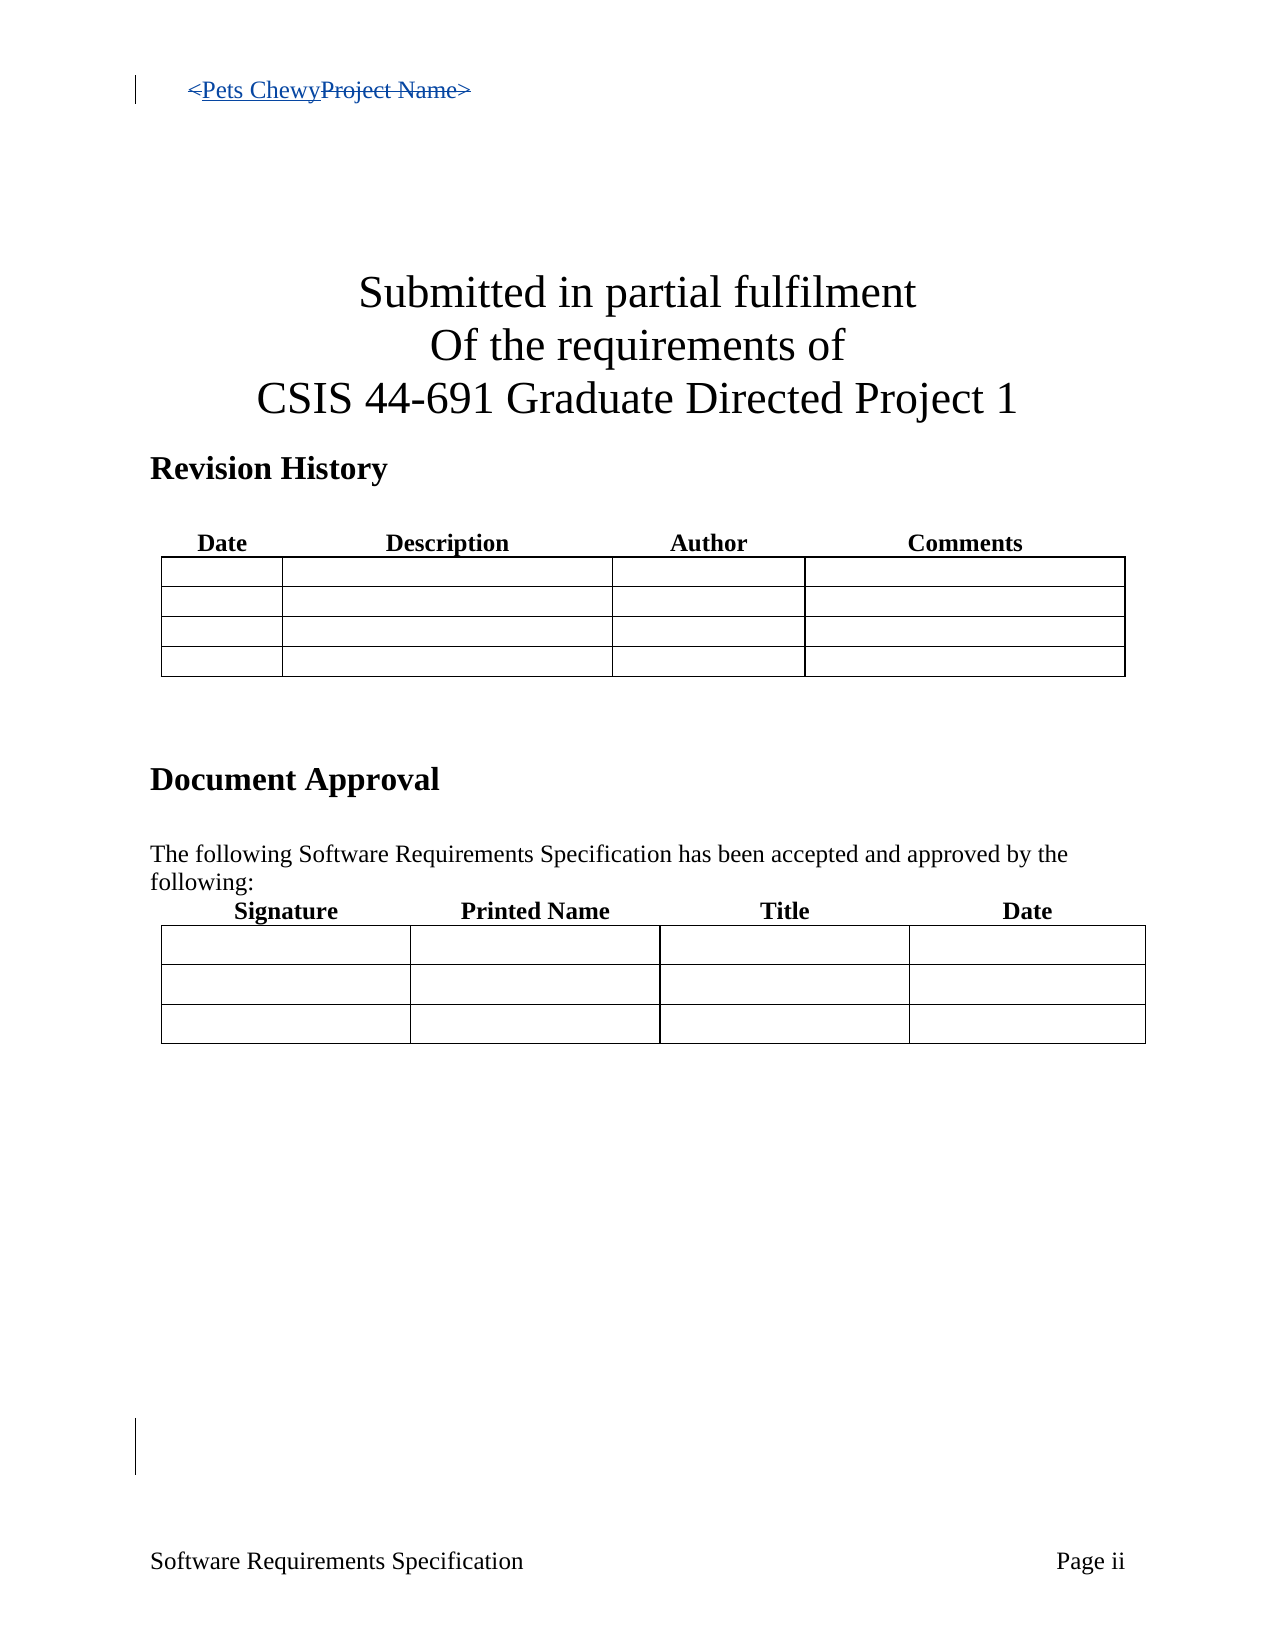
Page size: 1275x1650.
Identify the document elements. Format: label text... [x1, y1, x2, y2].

table_cell [162, 1005, 410, 1043]
table_cell [661, 965, 909, 1004]
table_cell [283, 558, 612, 586]
table_cell [411, 1005, 659, 1043]
text Submitted in partial fulfilment [150, 265, 1125, 318]
table_cell [411, 926, 659, 964]
table_header Date [161, 528, 283, 556]
subtitle Revision History [150, 448, 1125, 486]
table_header Comments [805, 528, 1125, 556]
table_cell [411, 965, 659, 1004]
table_cell [613, 587, 804, 616]
table_cell [162, 926, 410, 964]
text CSIS 44-691 Graduate Directed Project 1 [150, 370, 1125, 423]
table_cell [283, 617, 612, 646]
table_cell [806, 617, 1124, 646]
table_header Description [283, 528, 612, 556]
table_header Printed Name [411, 896, 660, 925]
table_header Author [612, 528, 805, 556]
table_cell [806, 558, 1124, 586]
text Of the requirements of [150, 318, 1125, 370]
table_cell [613, 558, 804, 586]
table_cell [806, 647, 1124, 676]
table_cell [613, 647, 804, 676]
table_cell [162, 617, 282, 646]
table_cell [162, 647, 282, 676]
table_header Title [660, 896, 909, 925]
text The following Software Requirements Specification has been accepted and approved by the following: [150, 839, 1125, 896]
table_cell [910, 1005, 1145, 1043]
table_cell [910, 926, 1145, 964]
table_cell [910, 965, 1145, 1004]
table_cell [806, 587, 1124, 616]
table_header Date [909, 896, 1146, 925]
table_cell [283, 587, 612, 616]
table_cell [162, 965, 410, 1004]
table_cell [613, 617, 804, 646]
table_cell [162, 558, 282, 586]
table_header Signature [161, 896, 411, 925]
subtitle Document Approval [150, 759, 1125, 797]
table_cell [661, 926, 909, 964]
table_cell [283, 647, 612, 676]
table_cell [162, 587, 282, 616]
table_cell [661, 1005, 909, 1043]
